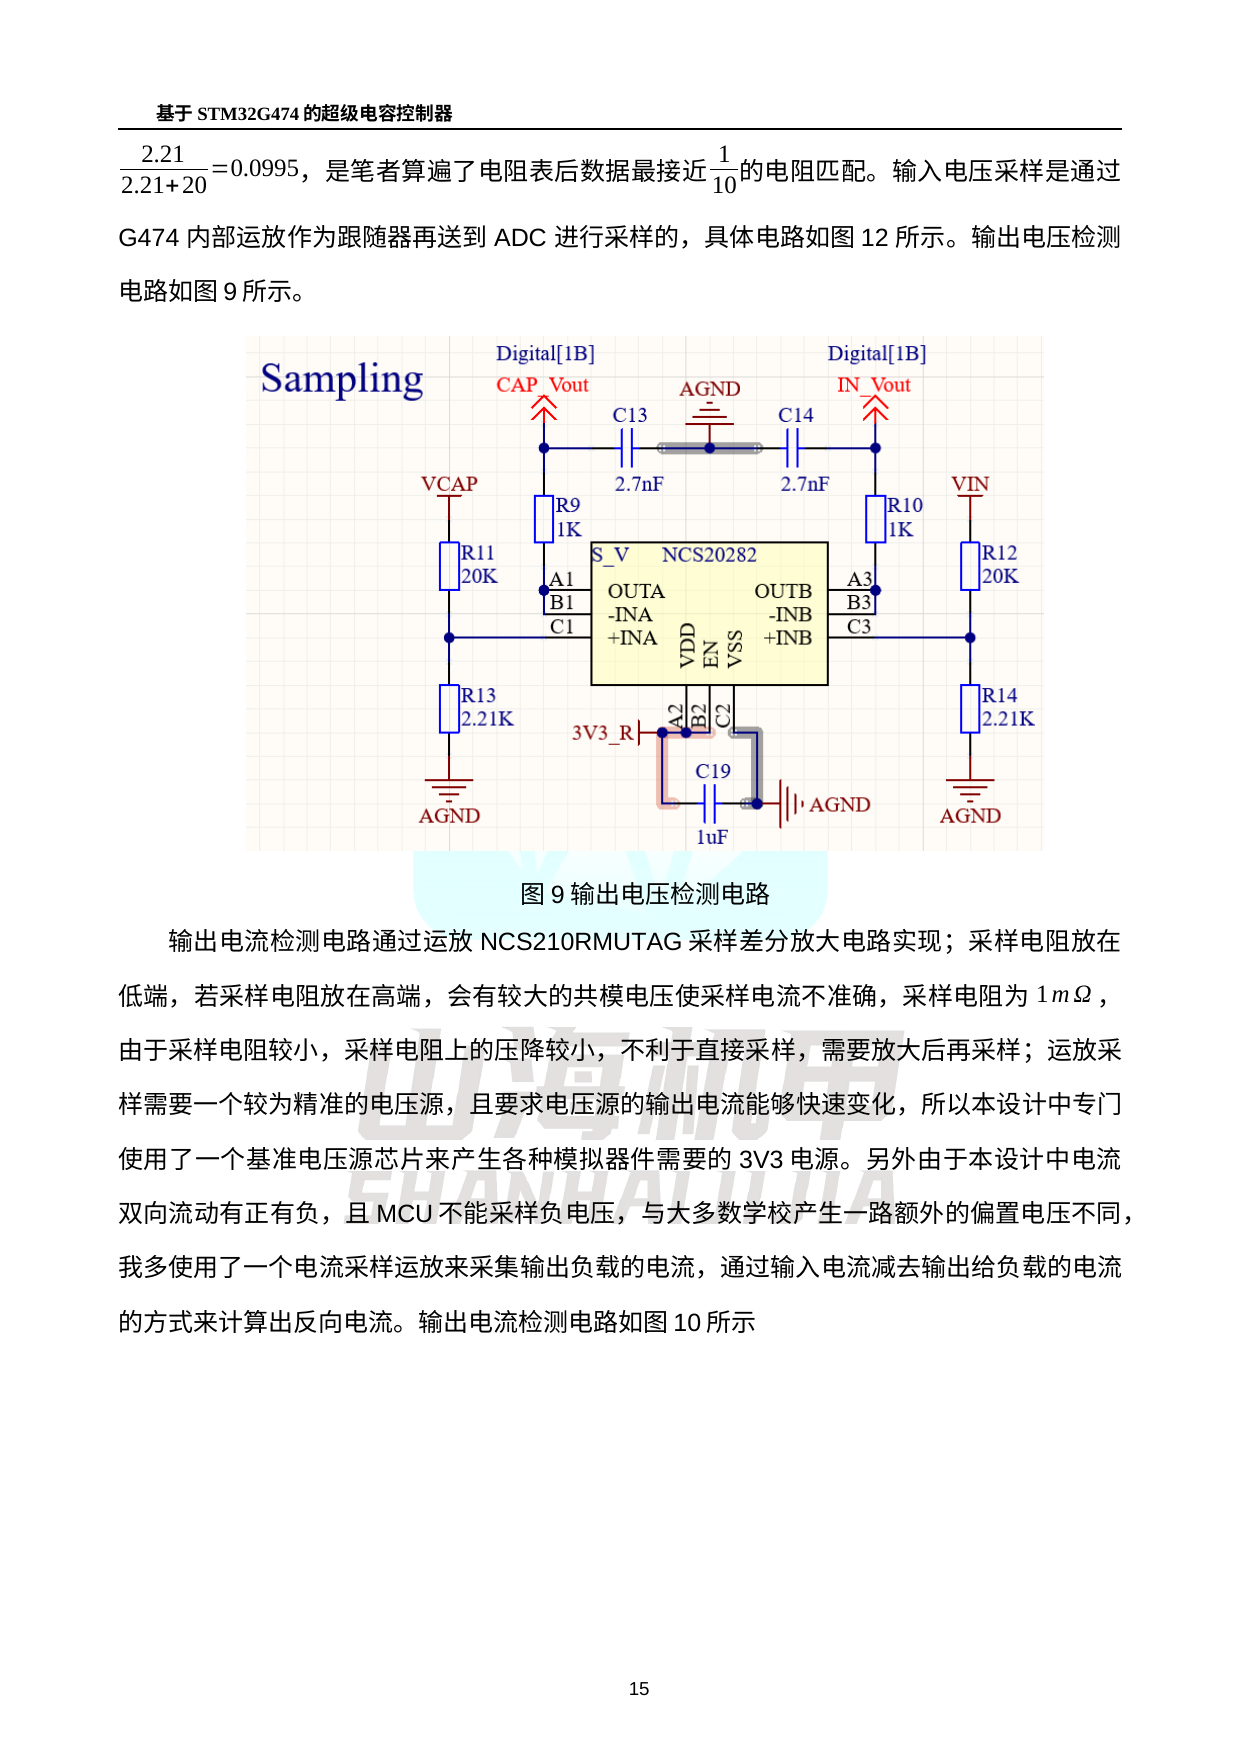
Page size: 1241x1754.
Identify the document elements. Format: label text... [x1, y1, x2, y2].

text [118, 140, 1122, 308]
text 输出电流检测电路通过运放NCS210RMUTAG采样差分放大电路实现；采样电阻放在低端，若采样电阻放在高端，会有较大的共模电压使采样电流不准确，采样电阻为 ，由于采样电阻较小，采样电阻上的压降较小，不利于直接采样，需要放大后再采样；运放采样需要一个较为精准的电压源，且要求电压源的输出电流能够快速变化，所以本设计中专门使用了一个基准电压源芯片来产生各种模拟器件需要的3V3电源。另外由于本设计中电流双向流动有正有负，且MCU不能采样负电压，与大多数学校产生一路额外的偏置电压不同，我多使用了一个电流采样运放来采集输出负载的电流，通过输入电流减去输出给负载的电流的方式来计算出反向电流。输出电流检测电路如图10所示 [118, 922, 1122, 1338]
text 图 9 输出电压检测电路 [118, 875, 1122, 911]
picture [246, 336, 1045, 851]
